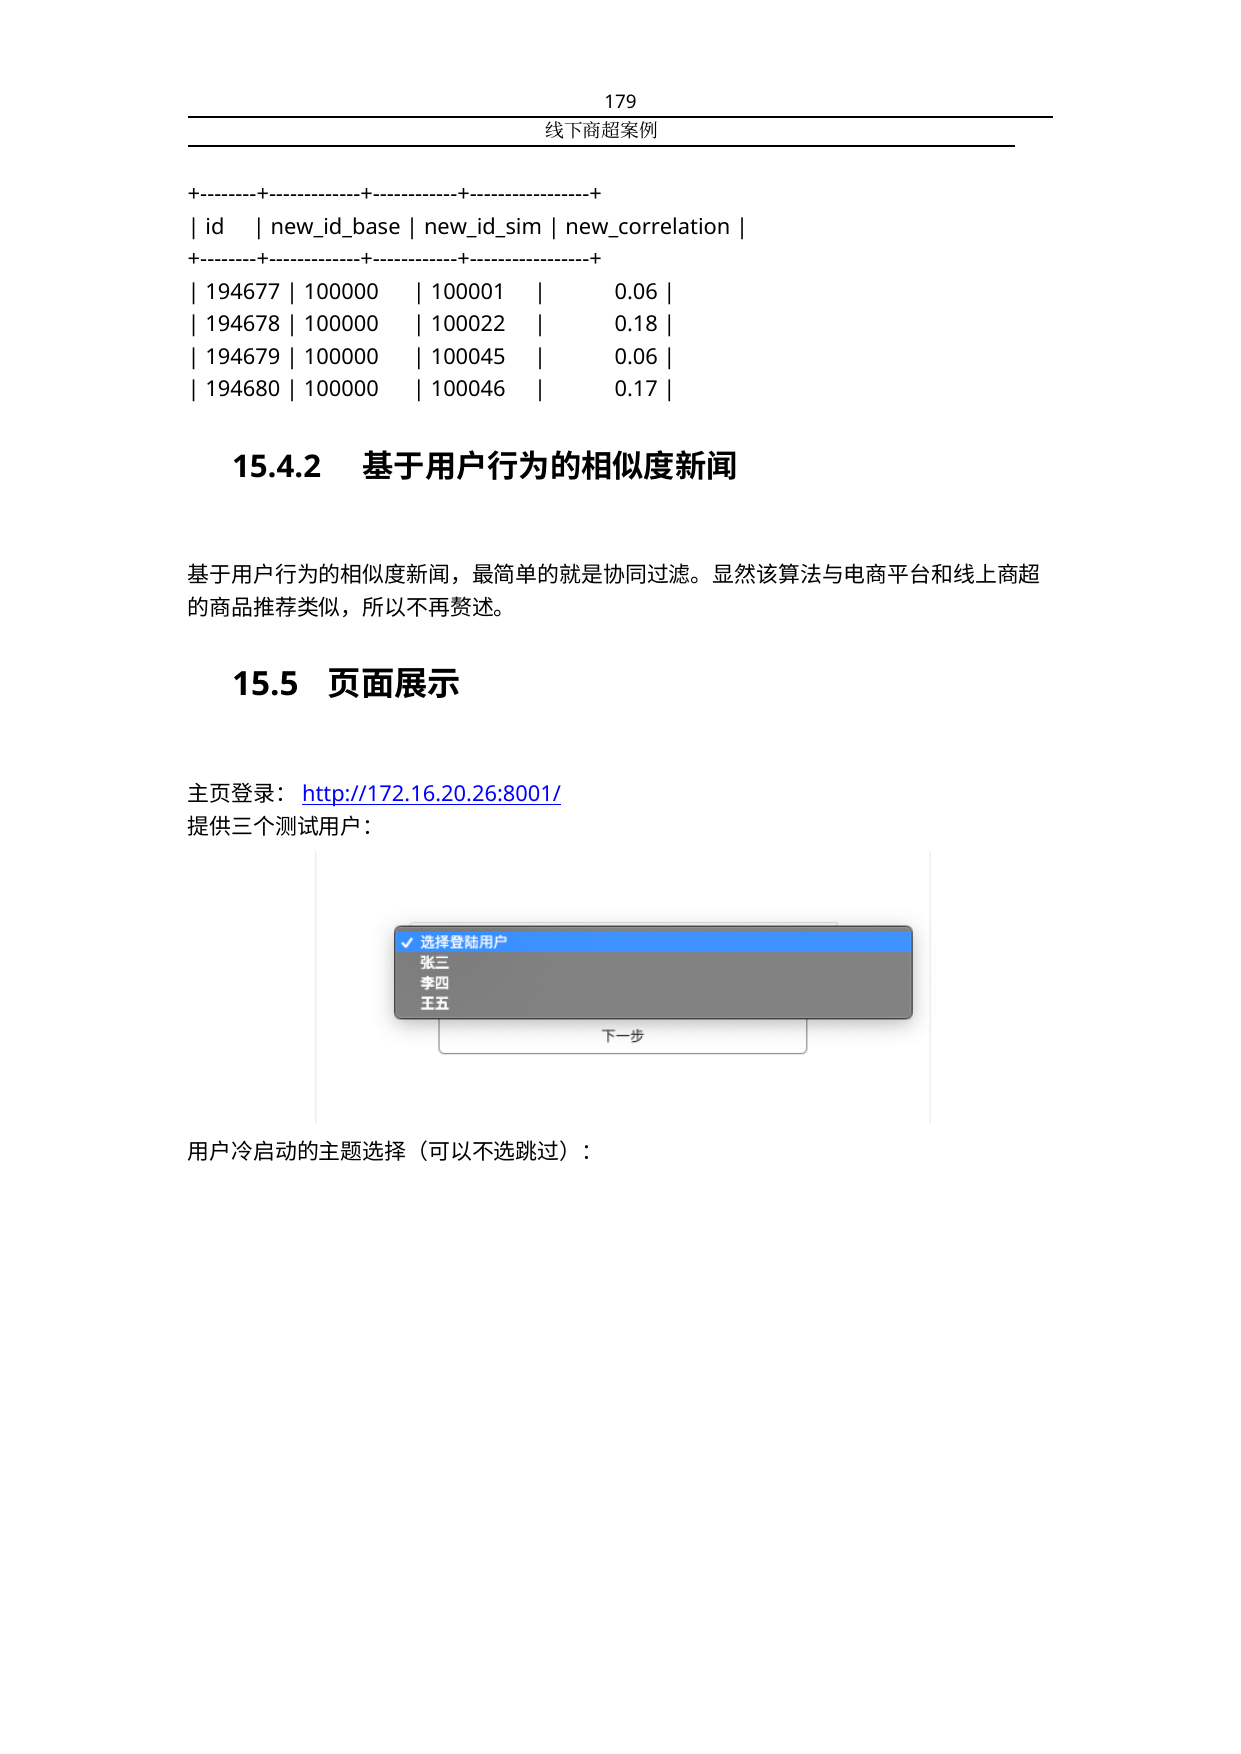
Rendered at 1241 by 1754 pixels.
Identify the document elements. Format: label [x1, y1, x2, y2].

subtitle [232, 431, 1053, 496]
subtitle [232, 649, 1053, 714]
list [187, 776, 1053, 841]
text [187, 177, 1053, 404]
picture [187, 851, 1053, 1124]
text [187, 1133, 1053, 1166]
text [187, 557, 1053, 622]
